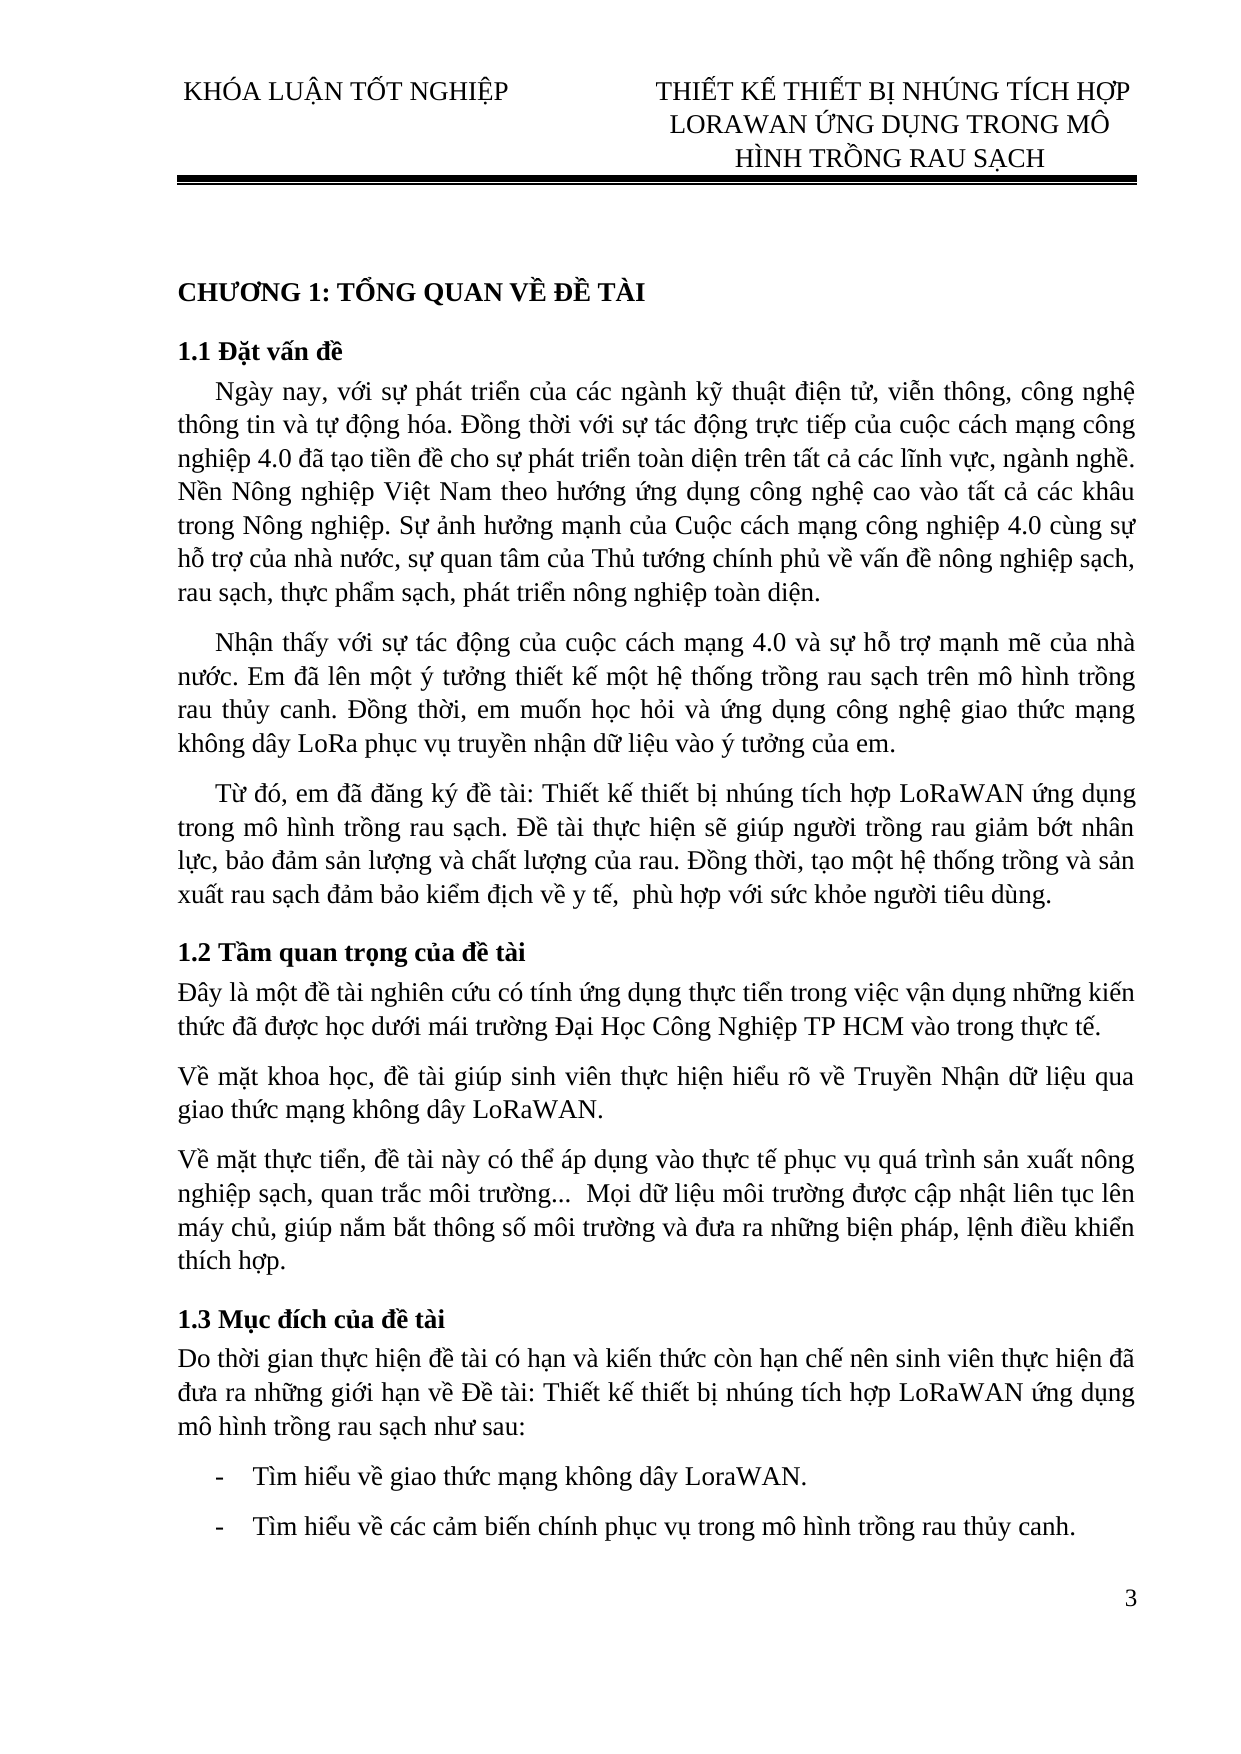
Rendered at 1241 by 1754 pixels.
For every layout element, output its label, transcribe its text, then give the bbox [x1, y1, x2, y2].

subtitle 1.3 Mục đích của đề tài [177, 1303, 1137, 1334]
subtitle 1.1 Đặt vấn đề [177, 335, 1137, 366]
subtitle 1.2 Tầm quan trọng của đề tài [177, 936, 1137, 967]
text Từ đó, em đã đăng ký đề tài: Thiết kế thiết bị nhúng tích hợp LoRaWAN ứng dụng trong mô hình trồng rau sạch. Đề tài thực hiện sẽ giúp người trồng rau giảm bớt nhân lực, bảo đảm sản lượng và chất lượng của rau. Đồng thời, tạo một hệ thống trồng và sản xuất rau sạch đảm bảo kiểm địch về y tế, phù hợp với sức khỏe người tiêu dùng. [177, 777, 1137, 909]
text Về mặt khoa học, đề tài giúp sinh viên thực hiện hiểu rõ về Truyền Nhận dữ liệu qua giao thức mạng không dây LoRaWAN. [177, 1060, 1137, 1124]
list Tìm hiểu về các cảm biến chính phục vụ trong mô hình trồng rau thủy canh. [215, 1510, 1137, 1541]
text Đây là một đề tài nghiên cứu có tính ứng dụng thực tiển trong việc vận dụng những kiến thức đã được học dưới mái trường Đại Học Công Nghiệp TP HCM vào trong thực tế. [177, 976, 1137, 1041]
list Tìm hiểu về giao thức mạng không dây LoraWAN. [215, 1460, 1137, 1491]
text Do thời gian thực hiện đề tài có hạn và kiến thức còn hạn chế nên sinh viên thực hiện đã đưa ra những giới hạn về Đề tài: Thiết kế thiết bị nhúng tích hợp LoRaWAN ứng dụng mô hình trồng rau sạch như sau: [177, 1342, 1137, 1441]
text Về mặt thực tiển, đề tài này có thể áp dụng vào thực tế phục vụ quá trình sản xuất nông nghiệp sạch, quan trắc môi trường... Mọi dữ liệu môi trường được cập nhật liên tục lên máy chủ, giúp nắm bắt thông số môi trường và đưa ra những biện pháp, lệnh điều khiển thích hợp. [177, 1143, 1137, 1275]
text Nhận thấy với sự tác động của cuộc cách mạng 4.0 và sự hỗ trợ mạnh mẽ của nhà nước. Em đã lên một ý tưởng thiết kế một hệ thống trồng rau sạch trên mô hình trồng rau thủy canh. Đồng thời, em muốn học hỏi và ứng dụng công nghệ giao thức mạng không dây LoRa phục vụ truyền nhận dữ liệu vào ý tưởng của em. [177, 626, 1137, 758]
subtitle CHƯƠNG 1: TỔNG QUAN VỀ ĐỀ TÀI [177, 276, 1137, 308]
text Ngày nay, với sự phát triển của các ngành kỹ thuật điện tử, viễn thông, công nghệ thông tin và tự động hóa. Đồng thời với sự tác động trực tiếp của cuộc cách mạng công nghiệp 4.0 đã tạo tiền đề cho sự phát triển toàn diện trên tất cả các lĩnh vực, ngành nghề. Nền Nông nghiệp Việt Nam theo hướng ứng dụng công nghệ cao vào tất cả các khâu trong Nông nghiệp. Sự ảnh hưởng mạnh của Cuộc cách mạng công nghiệp 4.0 cùng sự hỗ trợ của nhà nước, sự quan tâm của Thủ tướng chính phủ về vấn đề nông nghiệp sạch, rau sạch, thực phẩm sạch, phát triển nông nghiệp toàn diện. [177, 375, 1137, 607]
